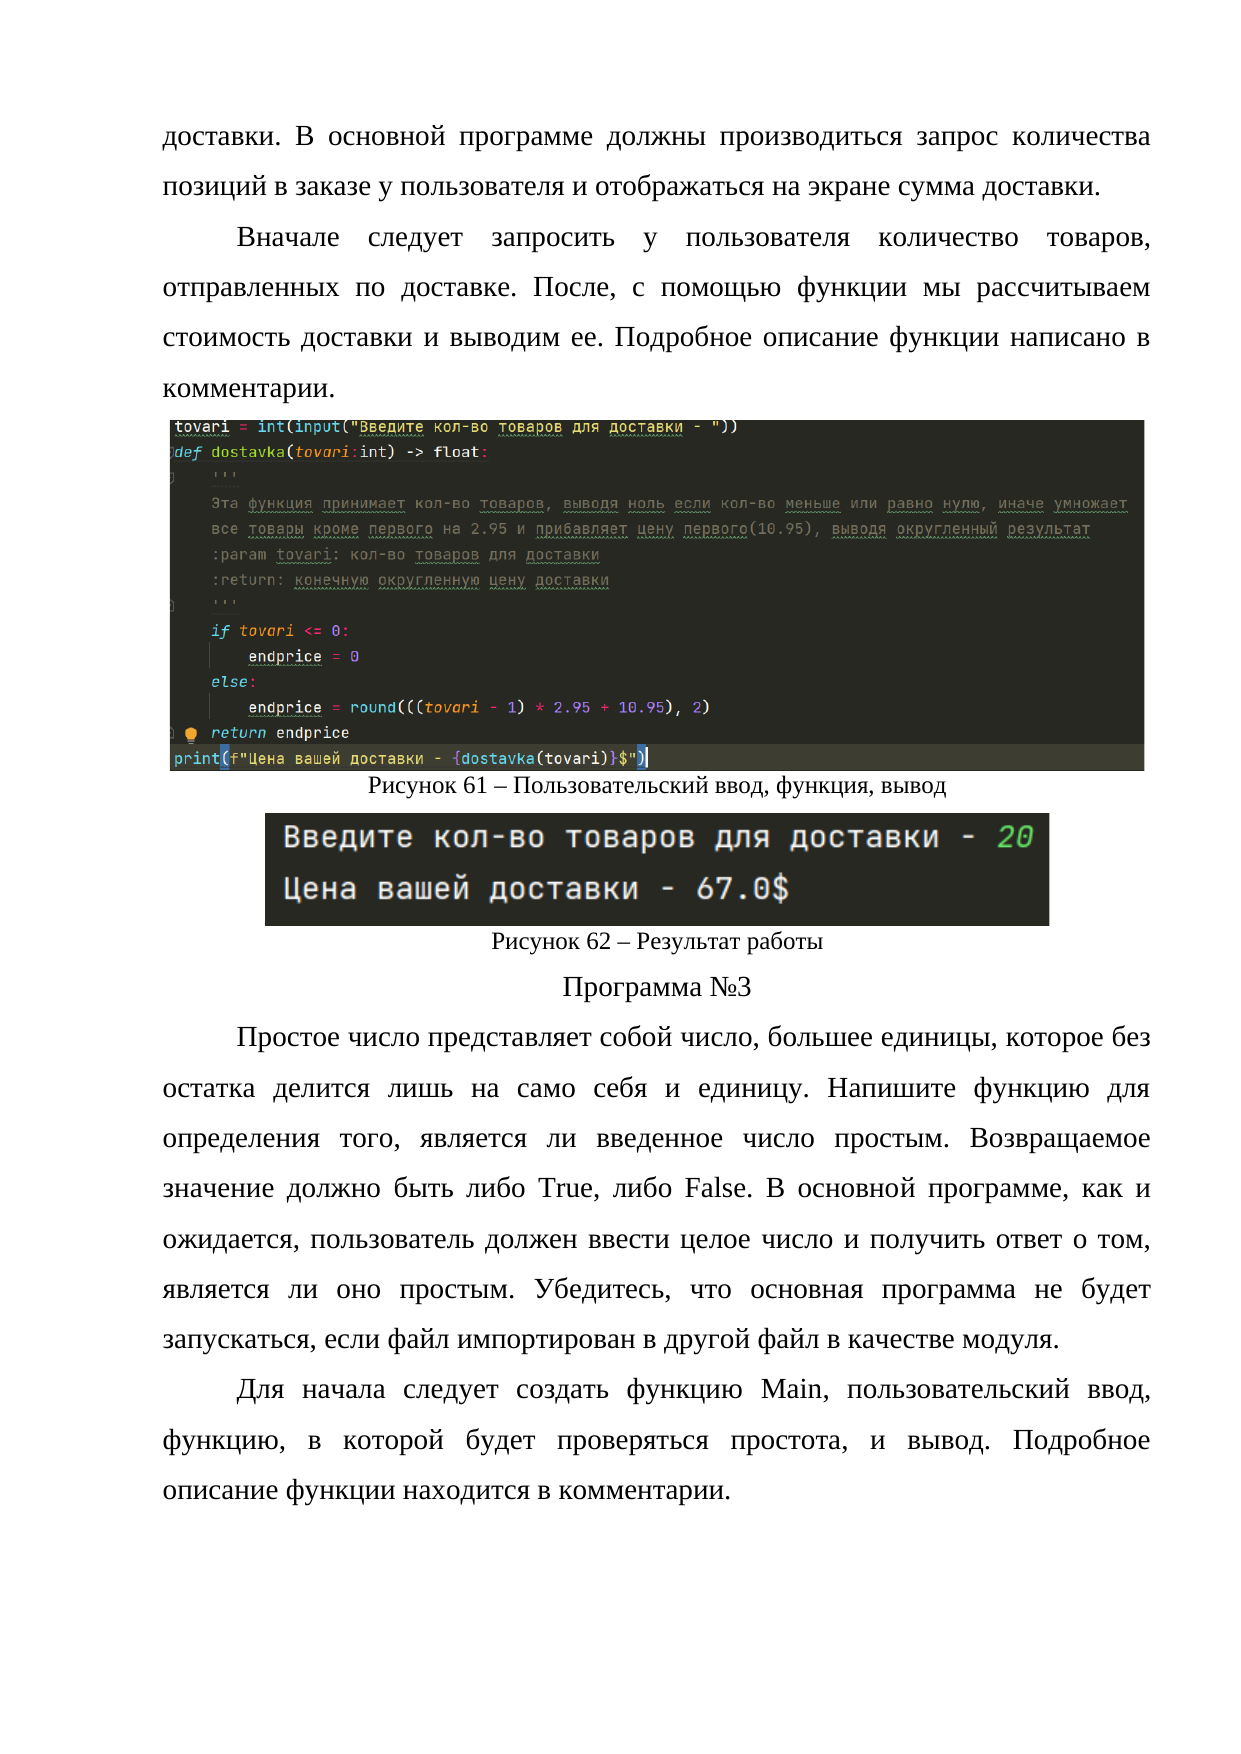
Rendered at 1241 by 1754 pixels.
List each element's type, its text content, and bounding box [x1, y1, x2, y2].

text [162, 118, 1152, 202]
text Простое число представляет собой число, большее единицы, которое без остатка делится лишь на само себя и единицу. Напишите функцию для определения того, является ли введенное число простым. Возвращаемое значение должно быть либо True, либо False. В основной программе, как и ожидается, пользователь должен ввести целое число и получить ответ о том, является ли оно простым. Убедитесь, что основная программа не будет запускаться, если файл импортирован в другой файл в качестве модуля. [162, 1019, 1152, 1355]
picture [265, 813, 1050, 926]
text Для начала следует создать функцию Main, пользовательский ввод, функцию, в которой будет проверяться простота, и вывод. Подробное описание функции находится в комментарии. [162, 1372, 1152, 1506]
picture [169, 420, 1145, 771]
text Вначале следует запросить у пользователя количество товаров, отправленных по доставке. После, с помощью функции мы рассчитываем стоимость доставки и выводим ее. Подробное описание функции написано в комментарии. [162, 219, 1152, 403]
text Программа №3 [162, 969, 1152, 1003]
